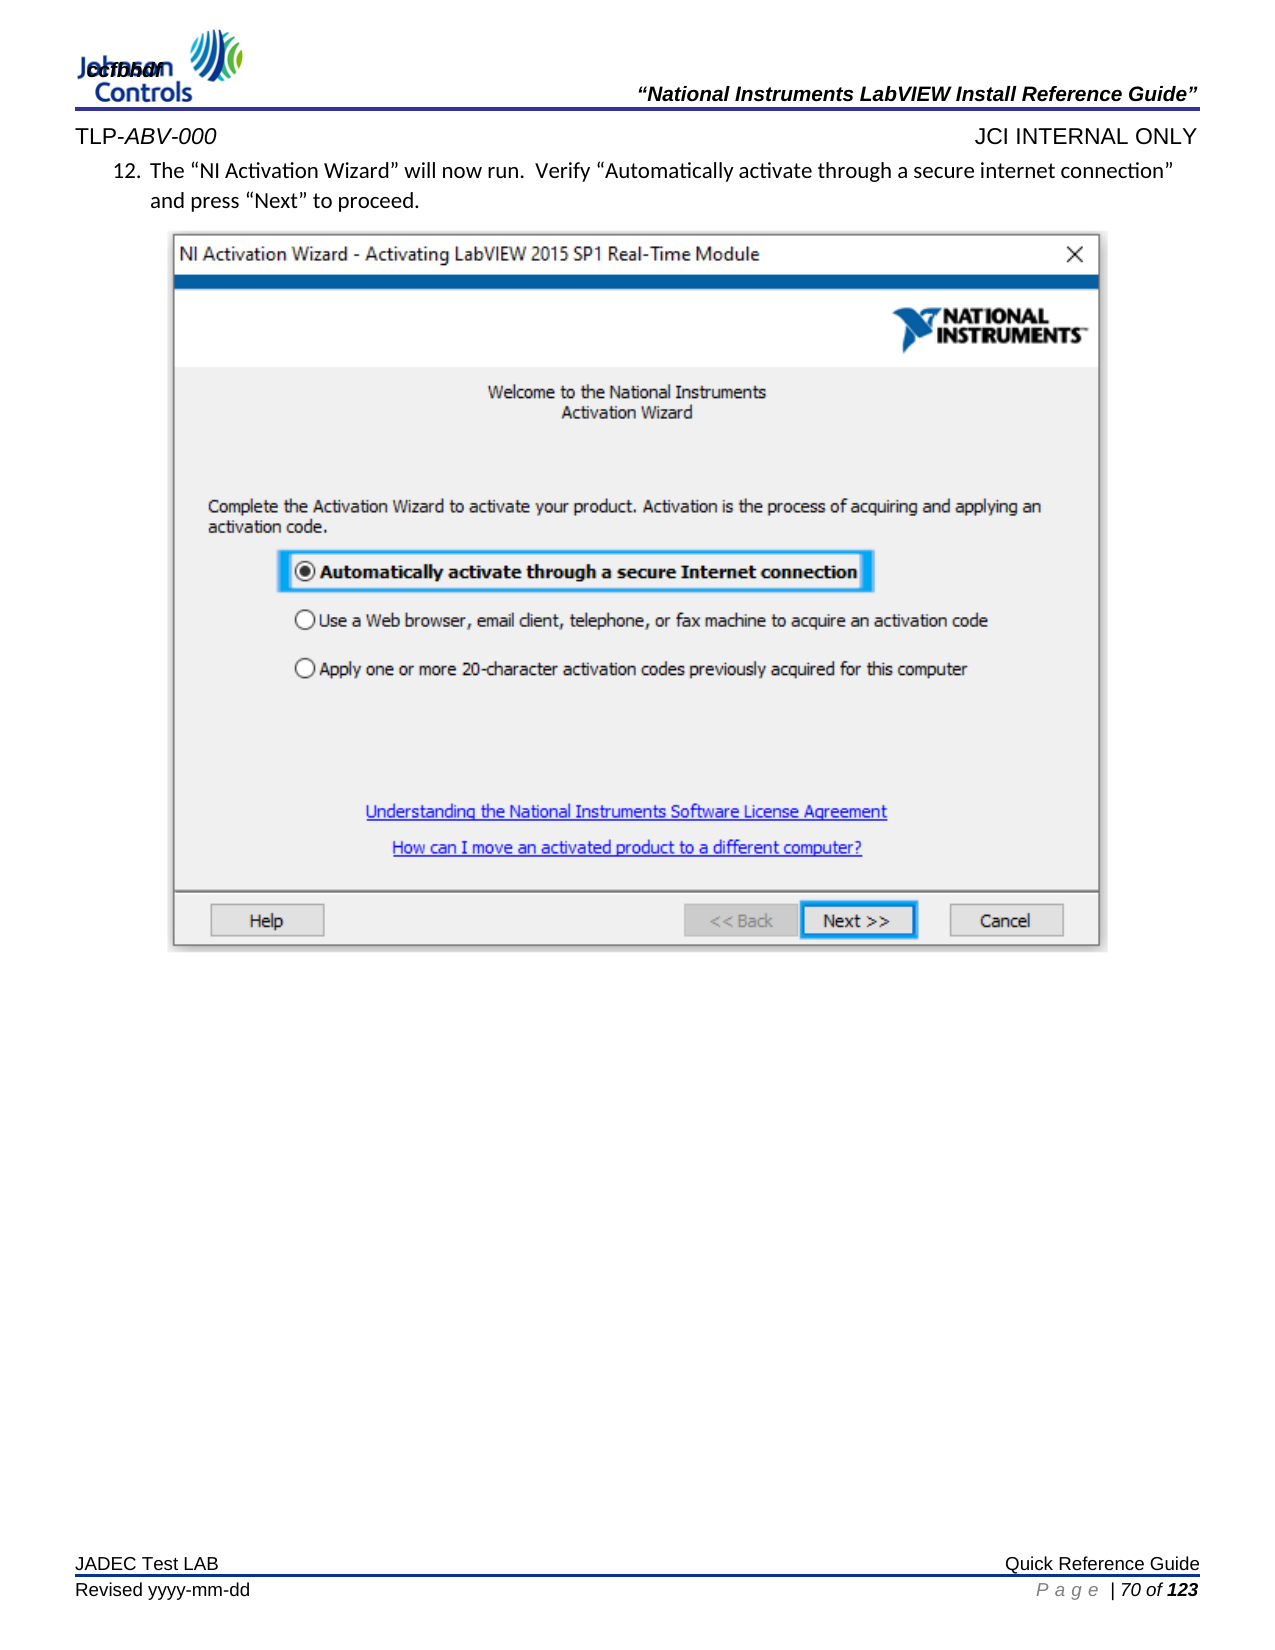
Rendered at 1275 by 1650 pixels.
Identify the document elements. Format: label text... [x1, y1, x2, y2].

picture [167, 228, 1108, 954]
picture [76, 26, 246, 105]
list The “NI Activation Wizard” will now run. Verify “Automatically activate through a secure internet connection” and press “Next” to proceed. [112, 156, 1200, 214]
